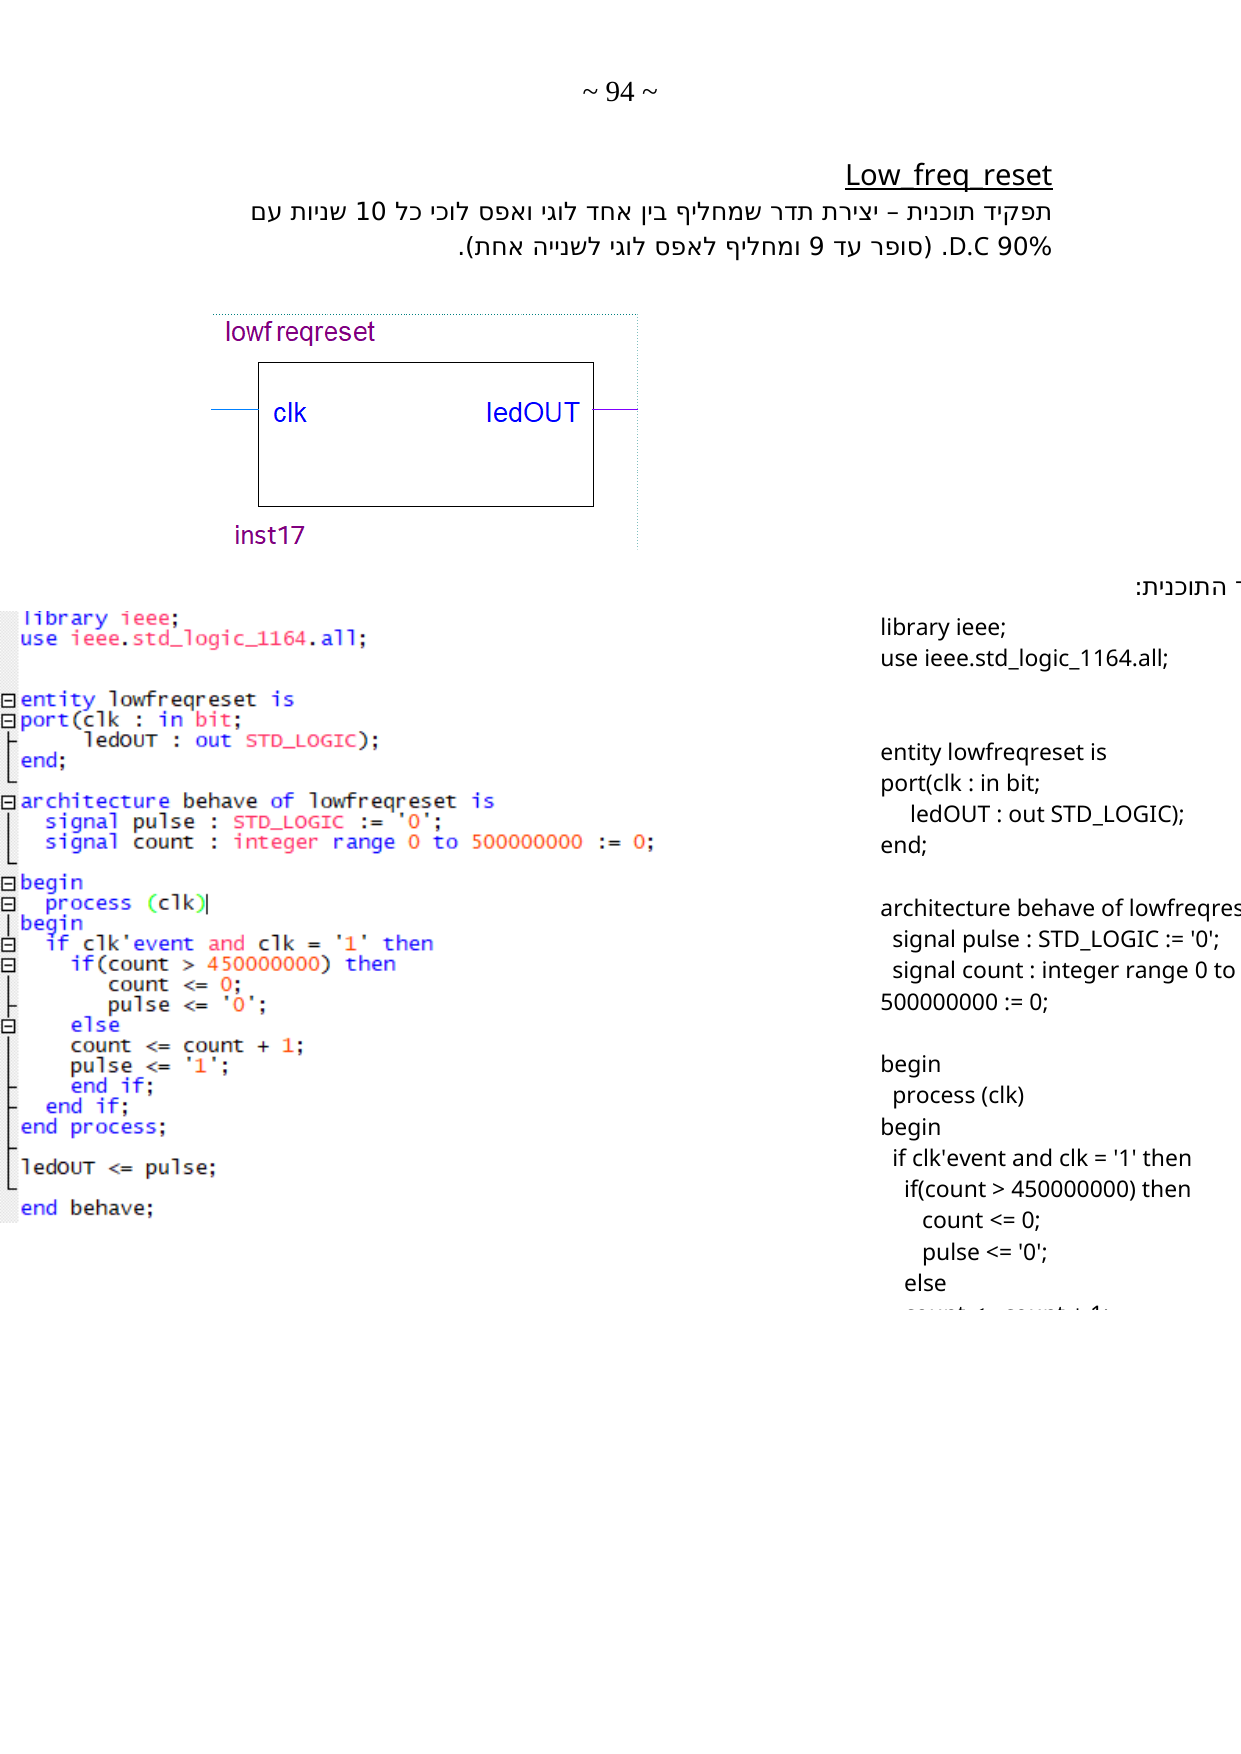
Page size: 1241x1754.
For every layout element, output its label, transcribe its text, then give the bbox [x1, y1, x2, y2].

subtitle Low_freq_reset [187, 154, 1053, 194]
picture [0, 611, 682, 1223]
text תפקיד תוכנית – יצירת תדר שמחליף בין אחד לוגי ואפס לוכי כל 10 שניות עם 90% D.C. (סופר עד 9 ומחליף לאפס לוגי לשנייה אחת). [187, 197, 1053, 262]
picture [211, 314, 638, 550]
